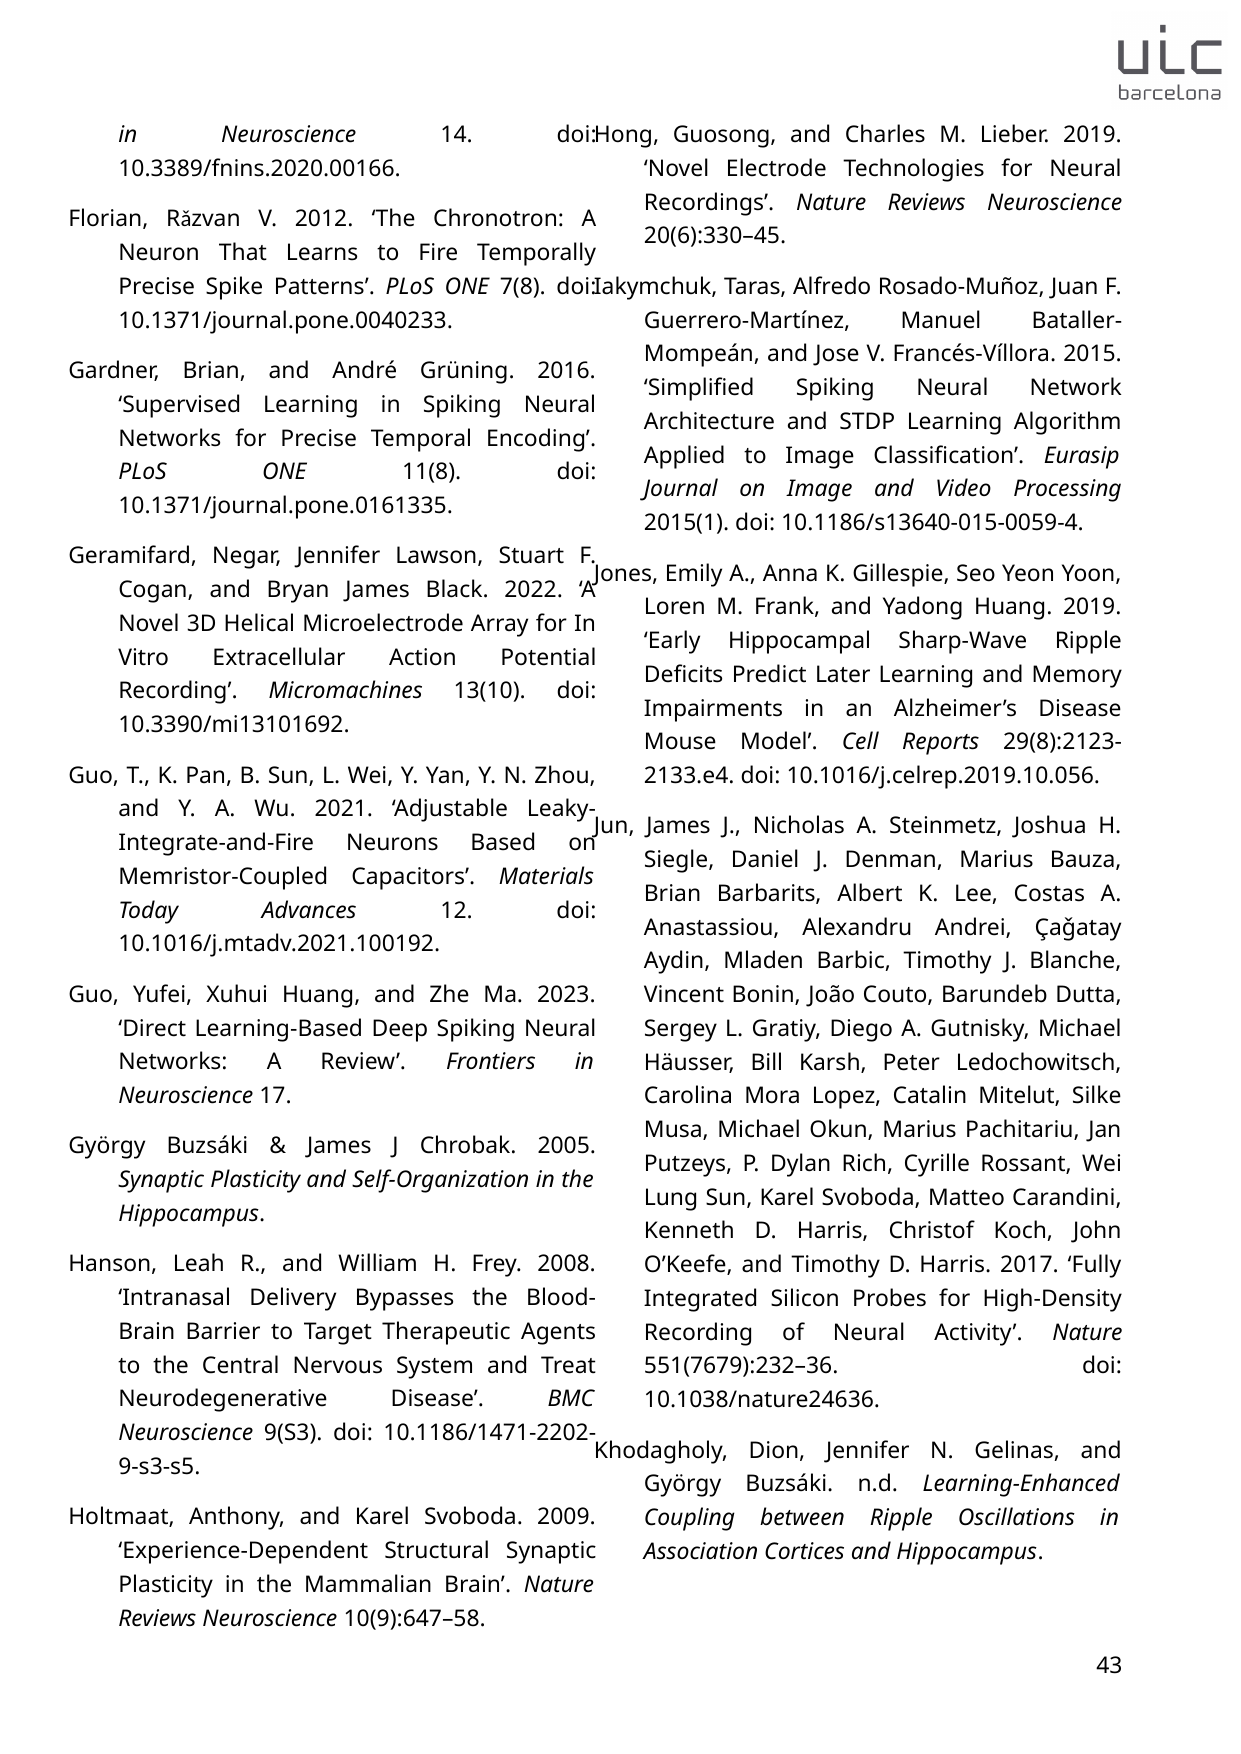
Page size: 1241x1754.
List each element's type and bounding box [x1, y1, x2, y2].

picture [1110, 11, 1229, 110]
